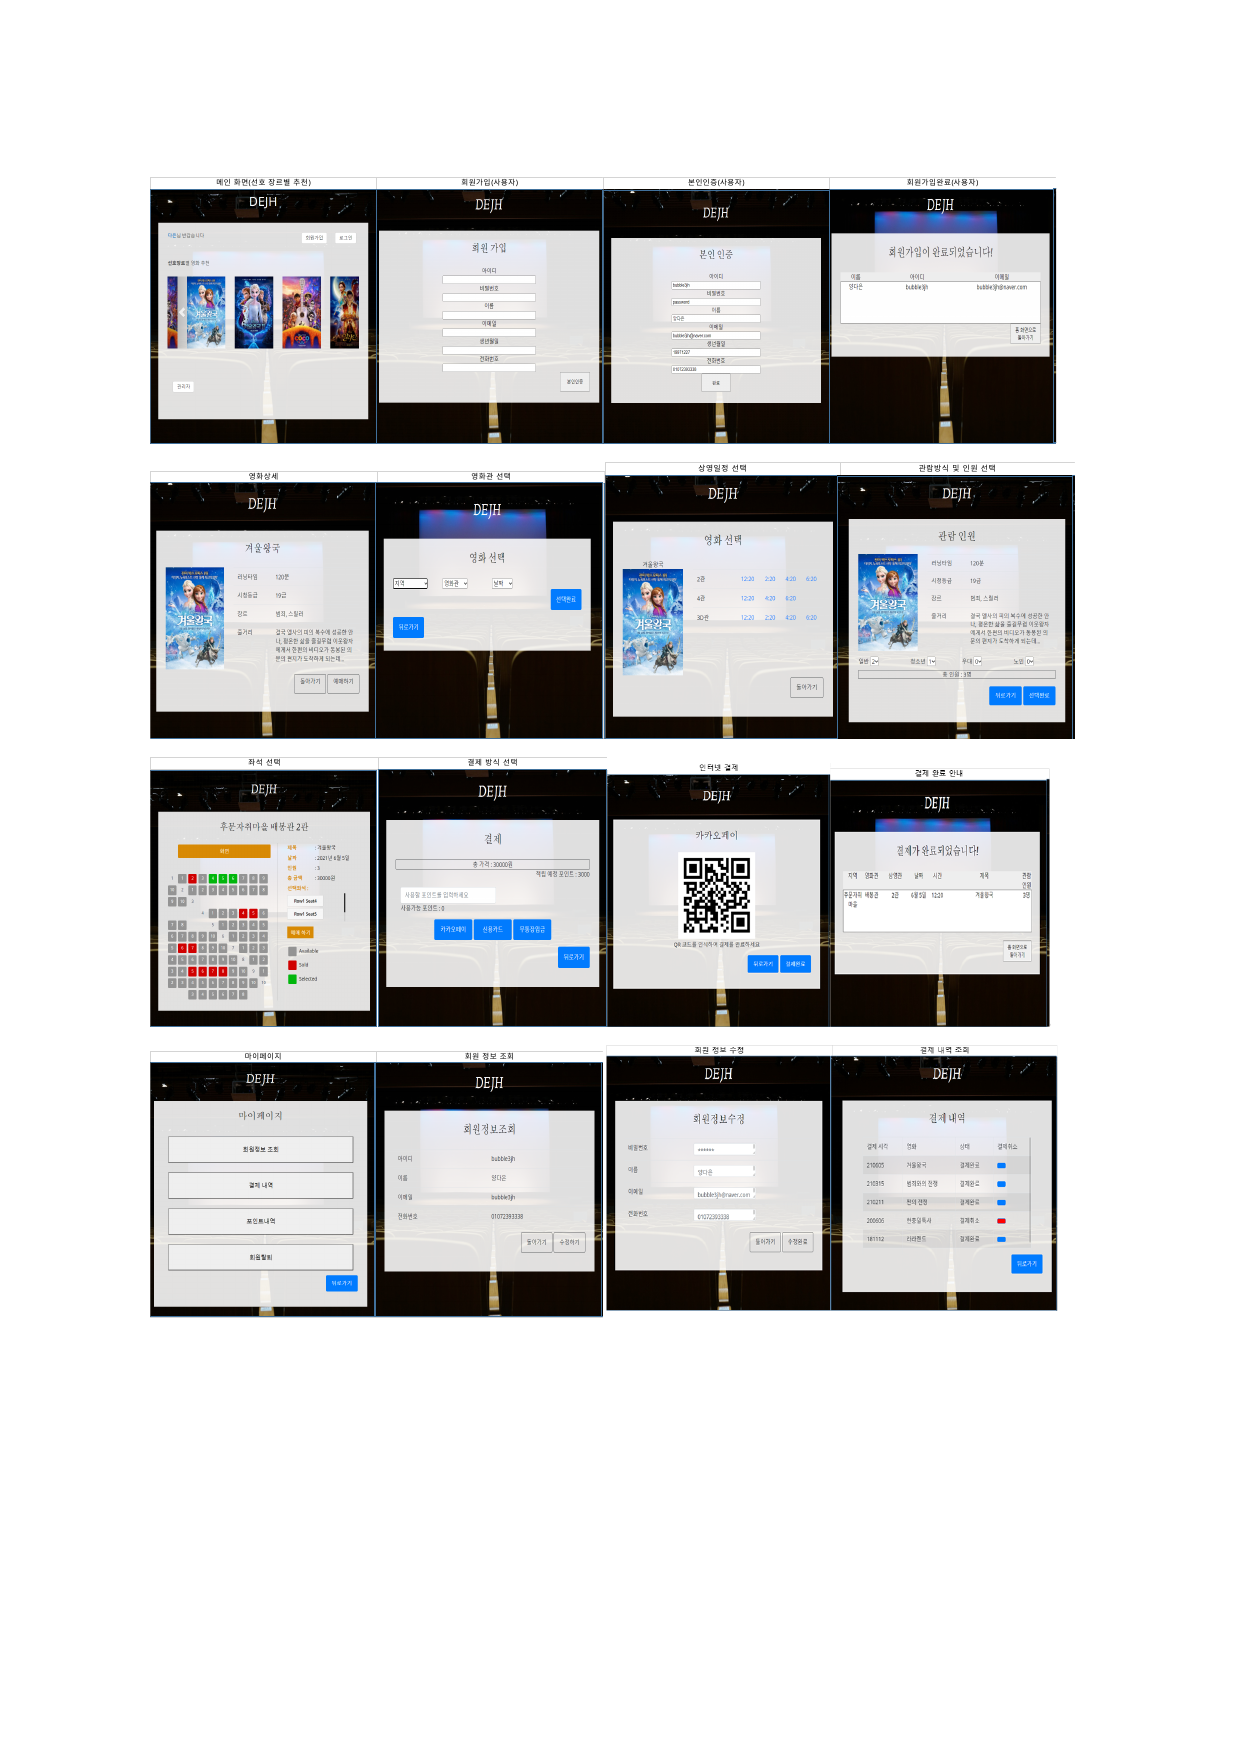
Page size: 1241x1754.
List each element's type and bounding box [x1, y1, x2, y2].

picture [607, 763, 1051, 1027]
picture [603, 1045, 1058, 1318]
